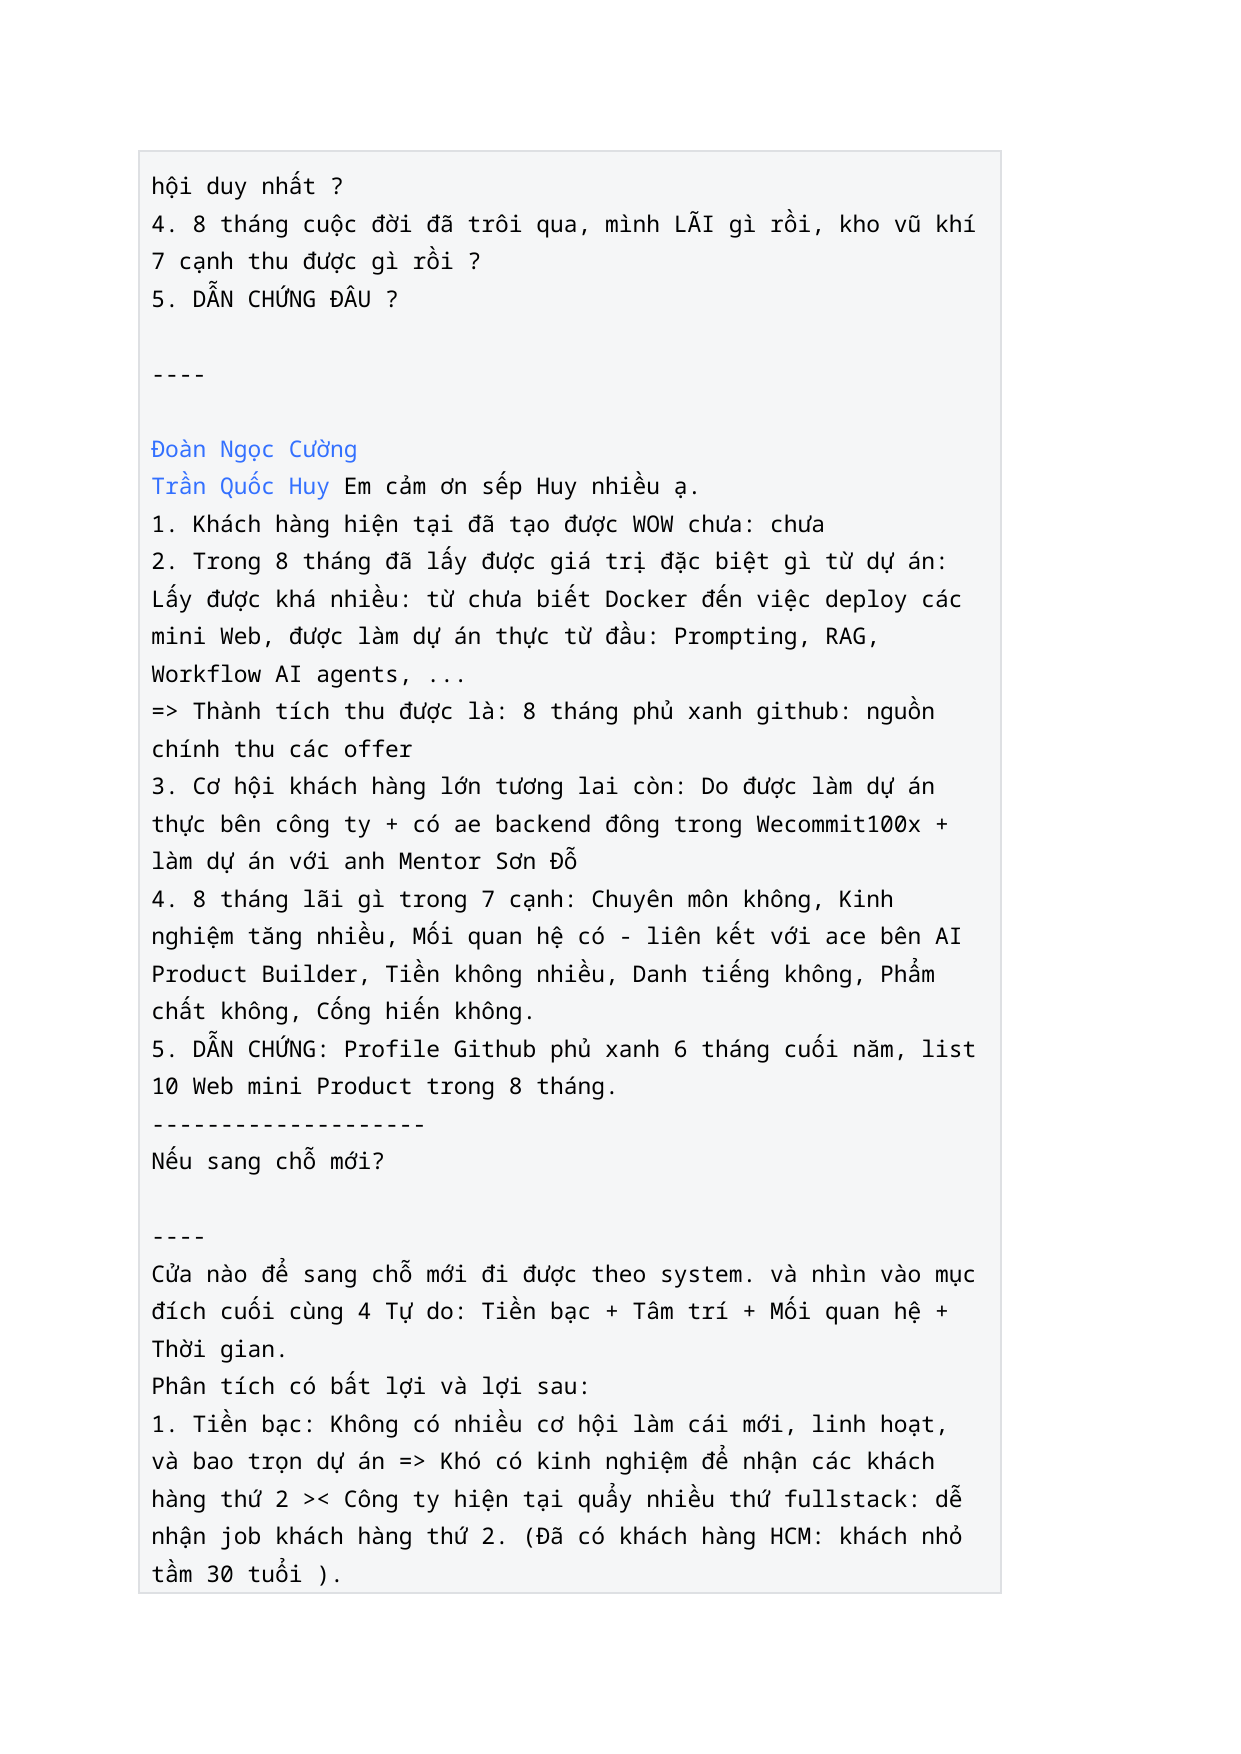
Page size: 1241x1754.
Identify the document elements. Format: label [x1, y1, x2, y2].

table_header [140, 152, 1000, 1592]
